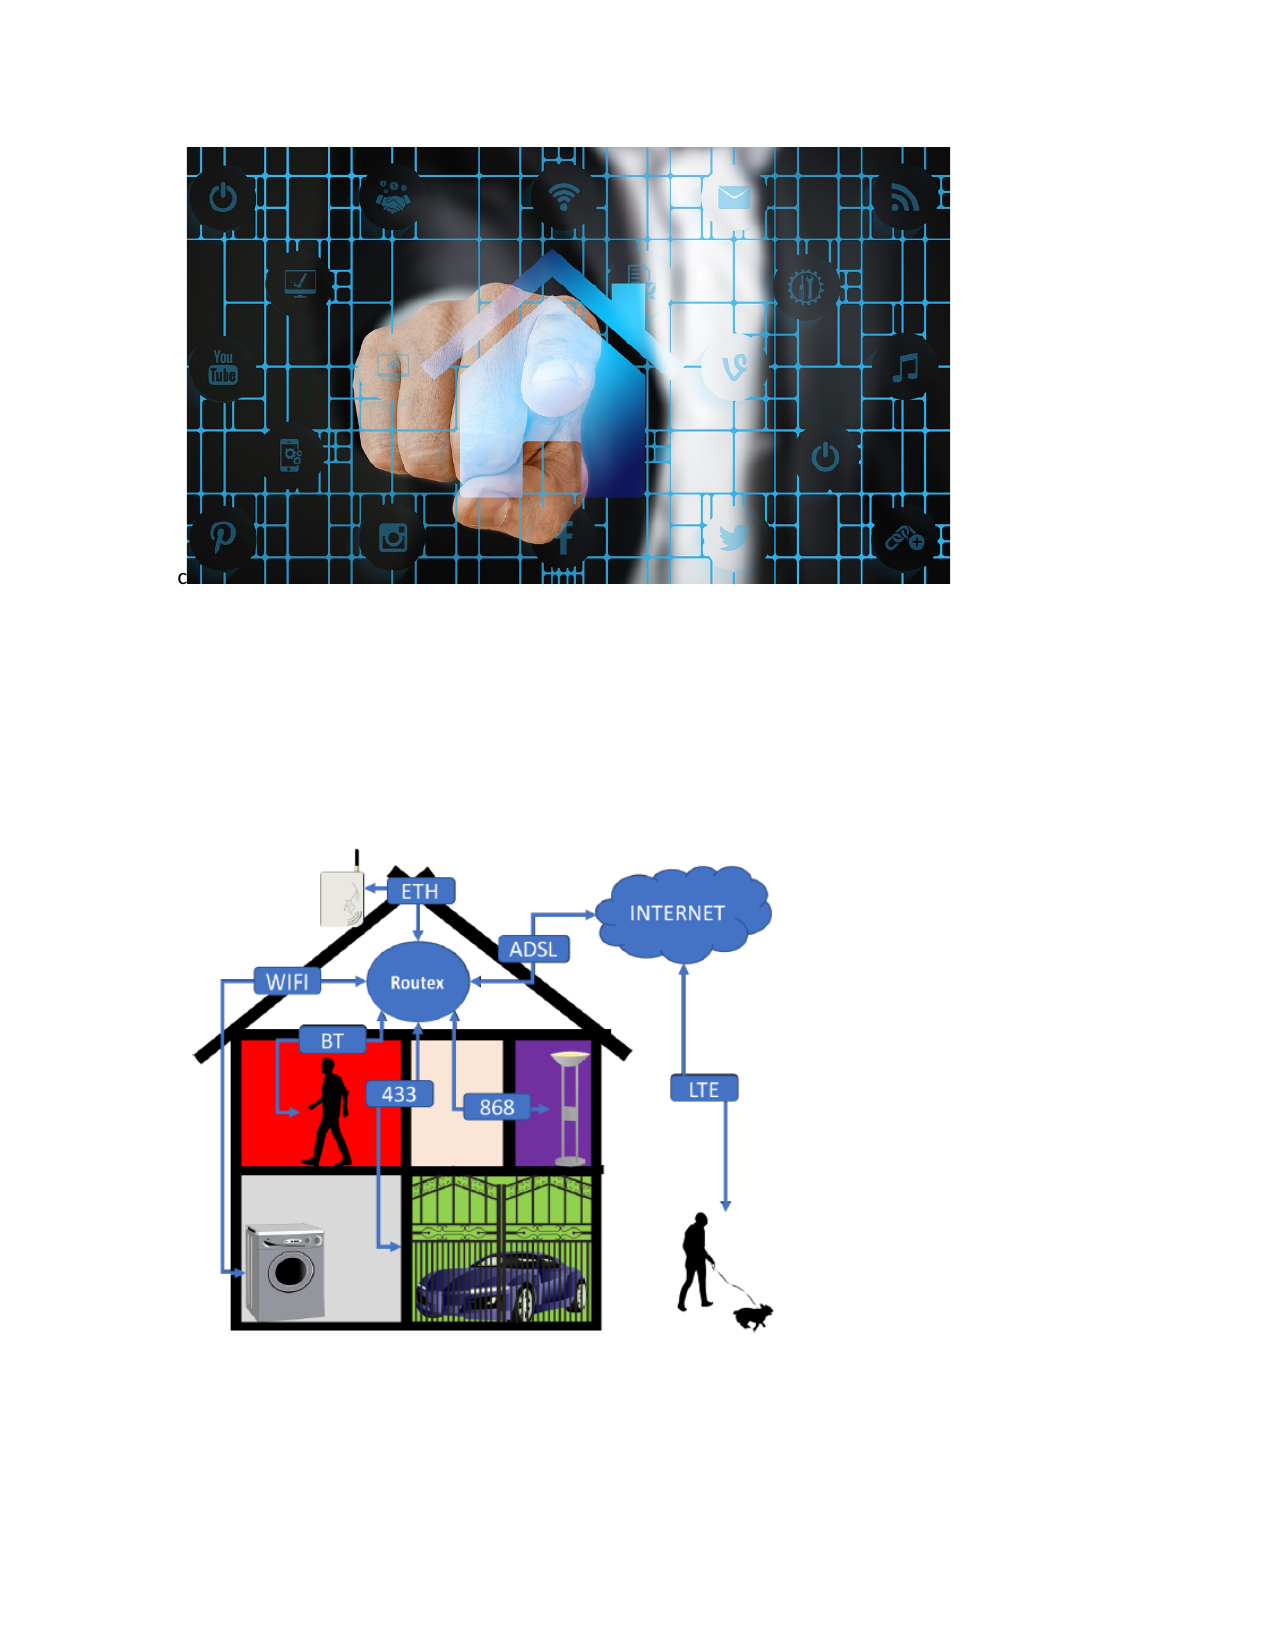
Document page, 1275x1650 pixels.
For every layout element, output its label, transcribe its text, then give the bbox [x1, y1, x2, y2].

picture [177, 843, 790, 1357]
picture [186, 147, 951, 584]
